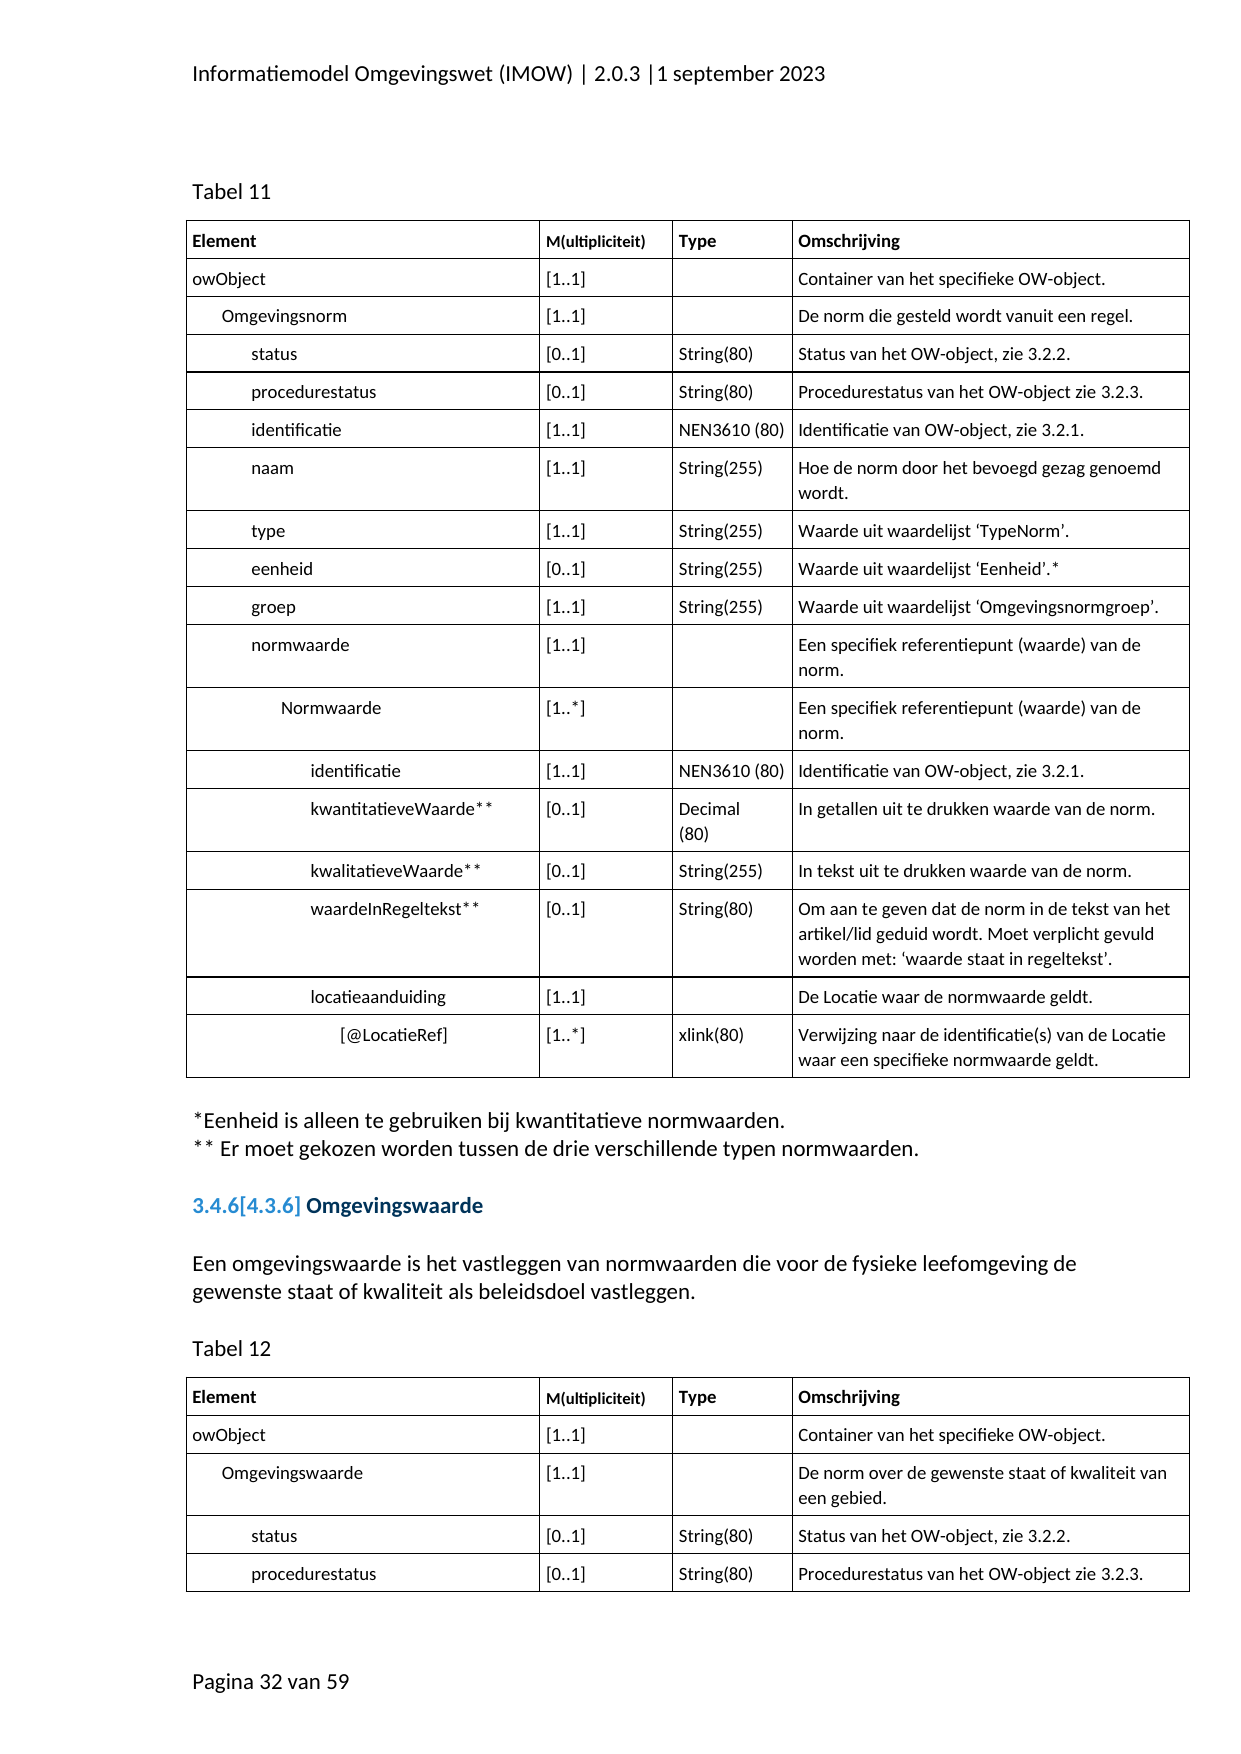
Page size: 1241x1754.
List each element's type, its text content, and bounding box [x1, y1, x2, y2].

table_cell Waarde uit waardelijst ‘Eenheid’.* [793, 549, 1189, 586]
table_cell Identificatie van OW-object, zie 3.2.1. [793, 410, 1189, 447]
table_cell [0..1] [540, 852, 672, 888]
table_cell [0..1] [540, 1554, 672, 1591]
table_cell owObject [187, 1416, 539, 1452]
table_cell [0..1] [540, 1516, 672, 1553]
table_cell String(80) [673, 1516, 792, 1553]
table_cell kwalitatieveWaarde** [187, 852, 539, 888]
table_cell Procedurestatus van het OW-object zie 3.2.3. [793, 373, 1189, 409]
table_cell [1..*] [540, 688, 672, 750]
table_cell [1..1] [540, 511, 672, 548]
table_cell In getallen uit te drukken waarde van de norm. [793, 789, 1189, 851]
table_cell [1..1] [540, 978, 672, 1014]
table_cell String(80) [673, 335, 792, 371]
table_cell [1..1] [540, 625, 672, 687]
table_cell [673, 688, 792, 750]
table_cell [@LocatieRef] [187, 1015, 539, 1077]
table_cell [1..1] [540, 297, 672, 333]
table_cell procedurestatus [187, 1554, 539, 1591]
text *Eenheid is alleen te gebruiken bij kwantitatieve normwaarden. [192, 1106, 1092, 1134]
table_cell Waarde uit waardelijst ‘Omgevingsnormgroep’. [793, 587, 1189, 624]
table_cell [1..1] [540, 259, 672, 296]
subtitle Omgevingswaarde [192, 1192, 1092, 1219]
table_cell [1..1] [540, 410, 672, 447]
table_cell Status van het OW-object, zie 3.2.2. [793, 1516, 1189, 1553]
table_cell Waarde uit waardelijst ‘TypeNorm’. [793, 511, 1189, 548]
table_cell [673, 297, 792, 333]
table_cell NEN3610 (80) [673, 410, 792, 447]
table_header Omschrijving [793, 1378, 1189, 1414]
table_cell Decimal (80) [673, 789, 792, 851]
table_cell String(255) [673, 549, 792, 586]
table_cell owObject [187, 259, 539, 296]
table_cell De norm over de gewenste staat of kwaliteit van een gebied. [793, 1454, 1189, 1515]
table_cell [1..1] [540, 1454, 672, 1515]
table_cell [0..1] [540, 789, 672, 851]
table_cell locatieaanduiding [187, 978, 539, 1014]
table_cell Om aan te geven dat de norm in de tekst van het artikel/lid geduid wordt. Moet verplicht gevuld worden met: ‘waarde staat in regeltekst’. [793, 890, 1189, 976]
table_cell type [187, 511, 539, 548]
table_cell Verwijzing naar de identificatie(s) van de Locatie waar een specifieke normwaarde geldt. [793, 1015, 1189, 1077]
table_cell [1..1] [540, 448, 672, 510]
table_cell De Locatie waar de normwaarde geldt. [793, 978, 1189, 1014]
table_cell Container van het specifieke OW-object. [793, 259, 1189, 296]
text ** Er moet gekozen worden tussen de drie verschillende typen normwaarden. [192, 1134, 1092, 1162]
table_cell Omgevingsnorm [187, 297, 539, 333]
table_cell [0..1] [540, 549, 672, 586]
table_cell Procedurestatus van het OW-object zie 3.2.3. [793, 1554, 1189, 1591]
table_cell String(255) [673, 587, 792, 624]
table_header Type [673, 221, 792, 258]
table_cell [0..1] [540, 373, 672, 409]
table_cell Container van het specifieke OW-object. [793, 1416, 1189, 1452]
table_header M(ultipliciteit) [540, 1378, 672, 1414]
table_cell kwantitatieveWaarde** [187, 789, 539, 851]
table_cell Een specifiek referentiepunt (waarde) van de norm. [793, 688, 1189, 750]
table_cell String(255) [673, 852, 792, 888]
table_cell identificatie [187, 410, 539, 447]
table_cell String(255) [673, 511, 792, 548]
table_cell [673, 978, 792, 1014]
table_cell Normwaarde [187, 688, 539, 750]
table_cell identificatie [187, 751, 539, 788]
table_cell [0..1] [540, 890, 672, 976]
text Een omgevingswaarde is het vastleggen van normwaarden die voor de fysieke leefomgeving de gewenste staat of kwaliteit als beleidsdoel vastleggen. [192, 1249, 1092, 1305]
table_cell String(80) [673, 1554, 792, 1591]
table_cell De norm die gesteld wordt vanuit een regel. [793, 297, 1189, 333]
table_cell Identificatie van OW-object, zie 3.2.1. [793, 751, 1189, 788]
table_cell [1..1] [540, 1416, 672, 1452]
table_cell waardeInRegeltekst** [187, 890, 539, 976]
table_cell Hoe de norm door het bevoegd gezag genoemd wordt. [793, 448, 1189, 510]
table_cell [1..1] [540, 587, 672, 624]
table_cell eenheid [187, 549, 539, 586]
table_header Element [187, 1378, 539, 1414]
table_cell procedurestatus [187, 373, 539, 409]
table_cell normwaarde [187, 625, 539, 687]
table_cell [1..*] [540, 1015, 672, 1077]
table_cell Een specifiek referentiepunt (waarde) van de norm. [793, 625, 1189, 687]
table_cell groep [187, 587, 539, 624]
table_cell status [187, 1516, 539, 1553]
table_cell naam [187, 448, 539, 510]
table_cell [673, 1416, 792, 1452]
table_cell [1..1] [540, 751, 672, 788]
table_cell [673, 625, 792, 687]
table_header M(ultipliciteit) [540, 221, 672, 258]
table_cell String(255) [673, 448, 792, 510]
table_cell Status van het OW-object, zie 3.2.2. [793, 335, 1189, 371]
table_cell [0..1] [540, 335, 672, 371]
table_cell String(80) [673, 373, 792, 409]
table_cell In tekst uit te drukken waarde van de norm. [793, 852, 1189, 888]
table_cell status [187, 335, 539, 371]
table_header Omschrijving [793, 221, 1189, 258]
table_header Type [673, 1378, 792, 1414]
table_cell xlink(80) [673, 1015, 792, 1077]
table_cell Omgevingswaarde [187, 1454, 539, 1515]
table_cell NEN3610 (80) [673, 751, 792, 788]
table_header Element [187, 221, 539, 258]
table_cell [673, 1454, 792, 1515]
table_cell [673, 259, 792, 296]
table_cell String(80) [673, 890, 792, 976]
